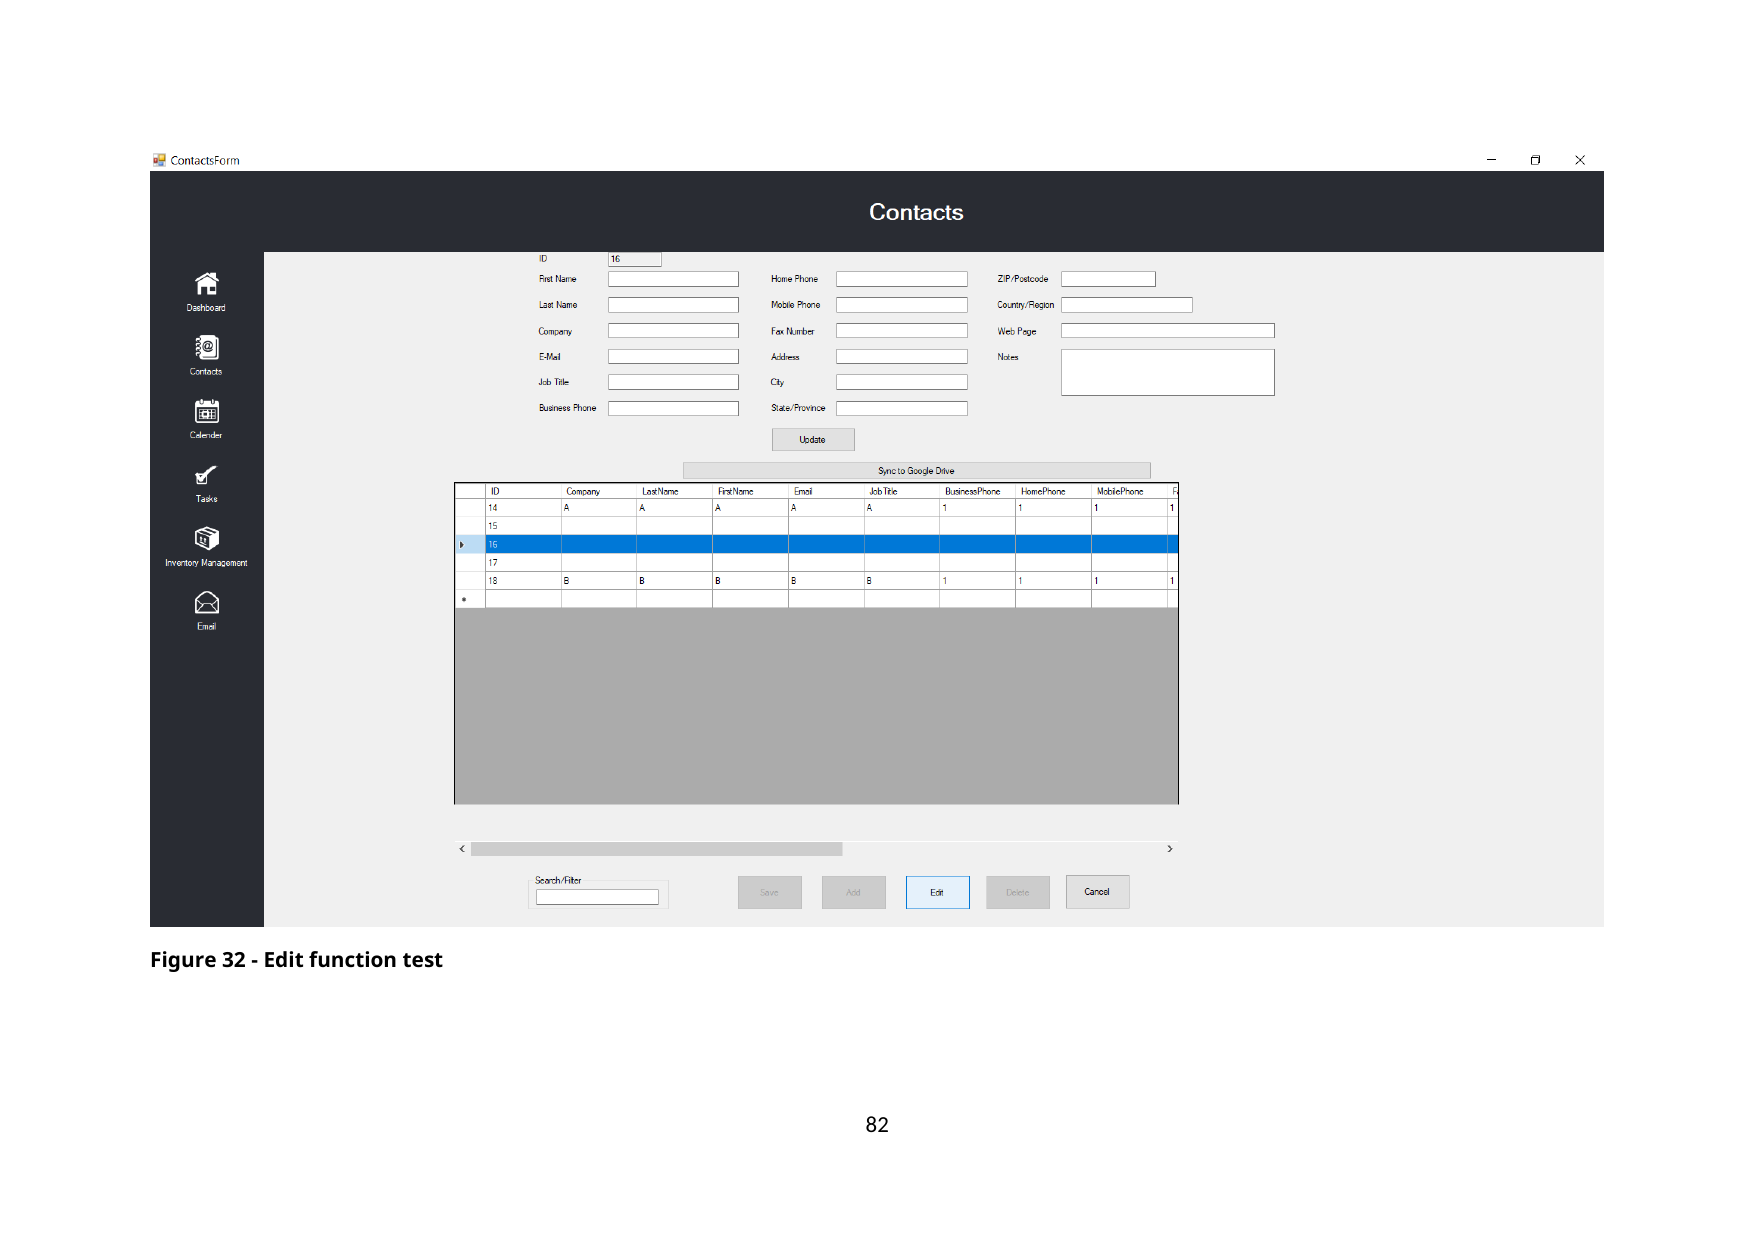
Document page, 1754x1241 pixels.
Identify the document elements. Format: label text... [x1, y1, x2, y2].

picture [150, 150, 1604, 927]
